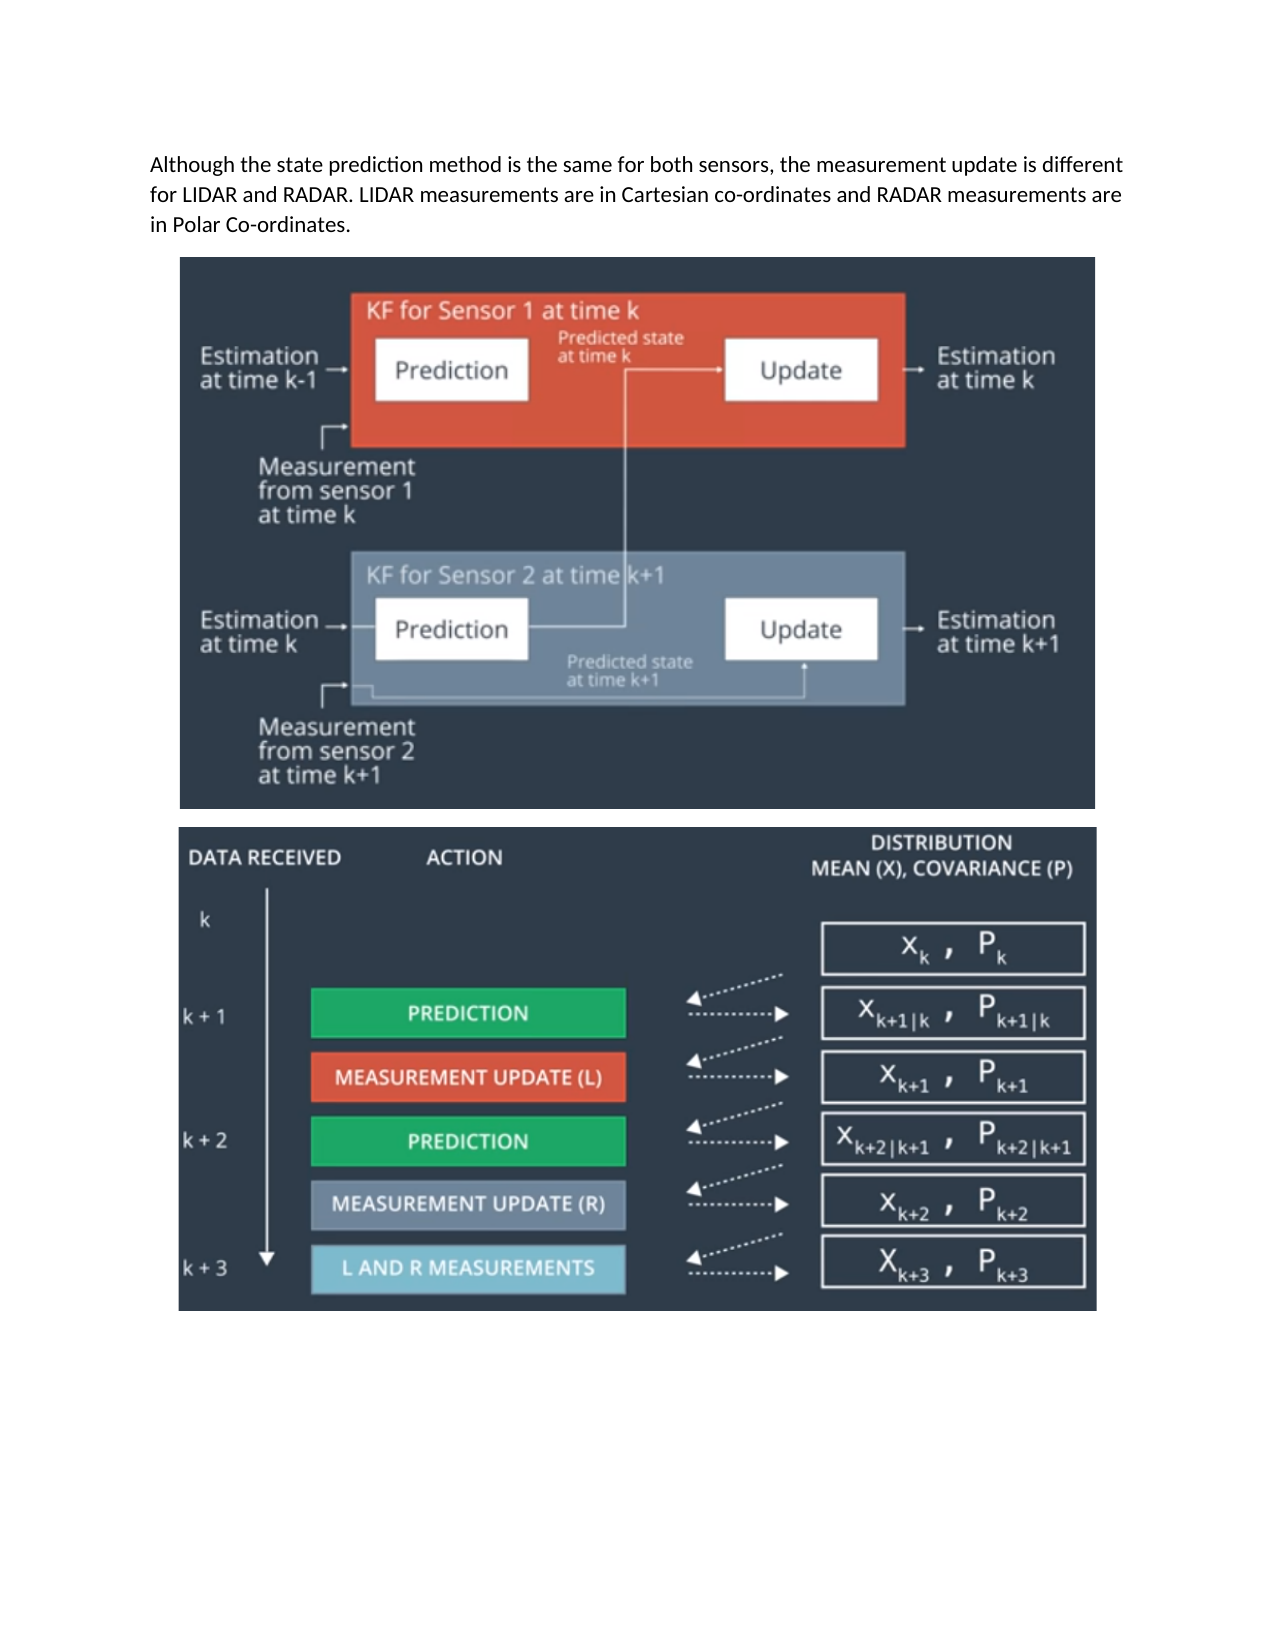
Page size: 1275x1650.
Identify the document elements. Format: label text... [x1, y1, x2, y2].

picture [178, 827, 1097, 1311]
picture [179, 257, 1096, 809]
text Although the state prediction method is the same for both sensors, the measurement update is different for LIDAR and RADAR. LIDAR measurements are in Cartesian co-ordinates and RADAR measurements are in Polar Co-ordinates. [150, 150, 1125, 238]
